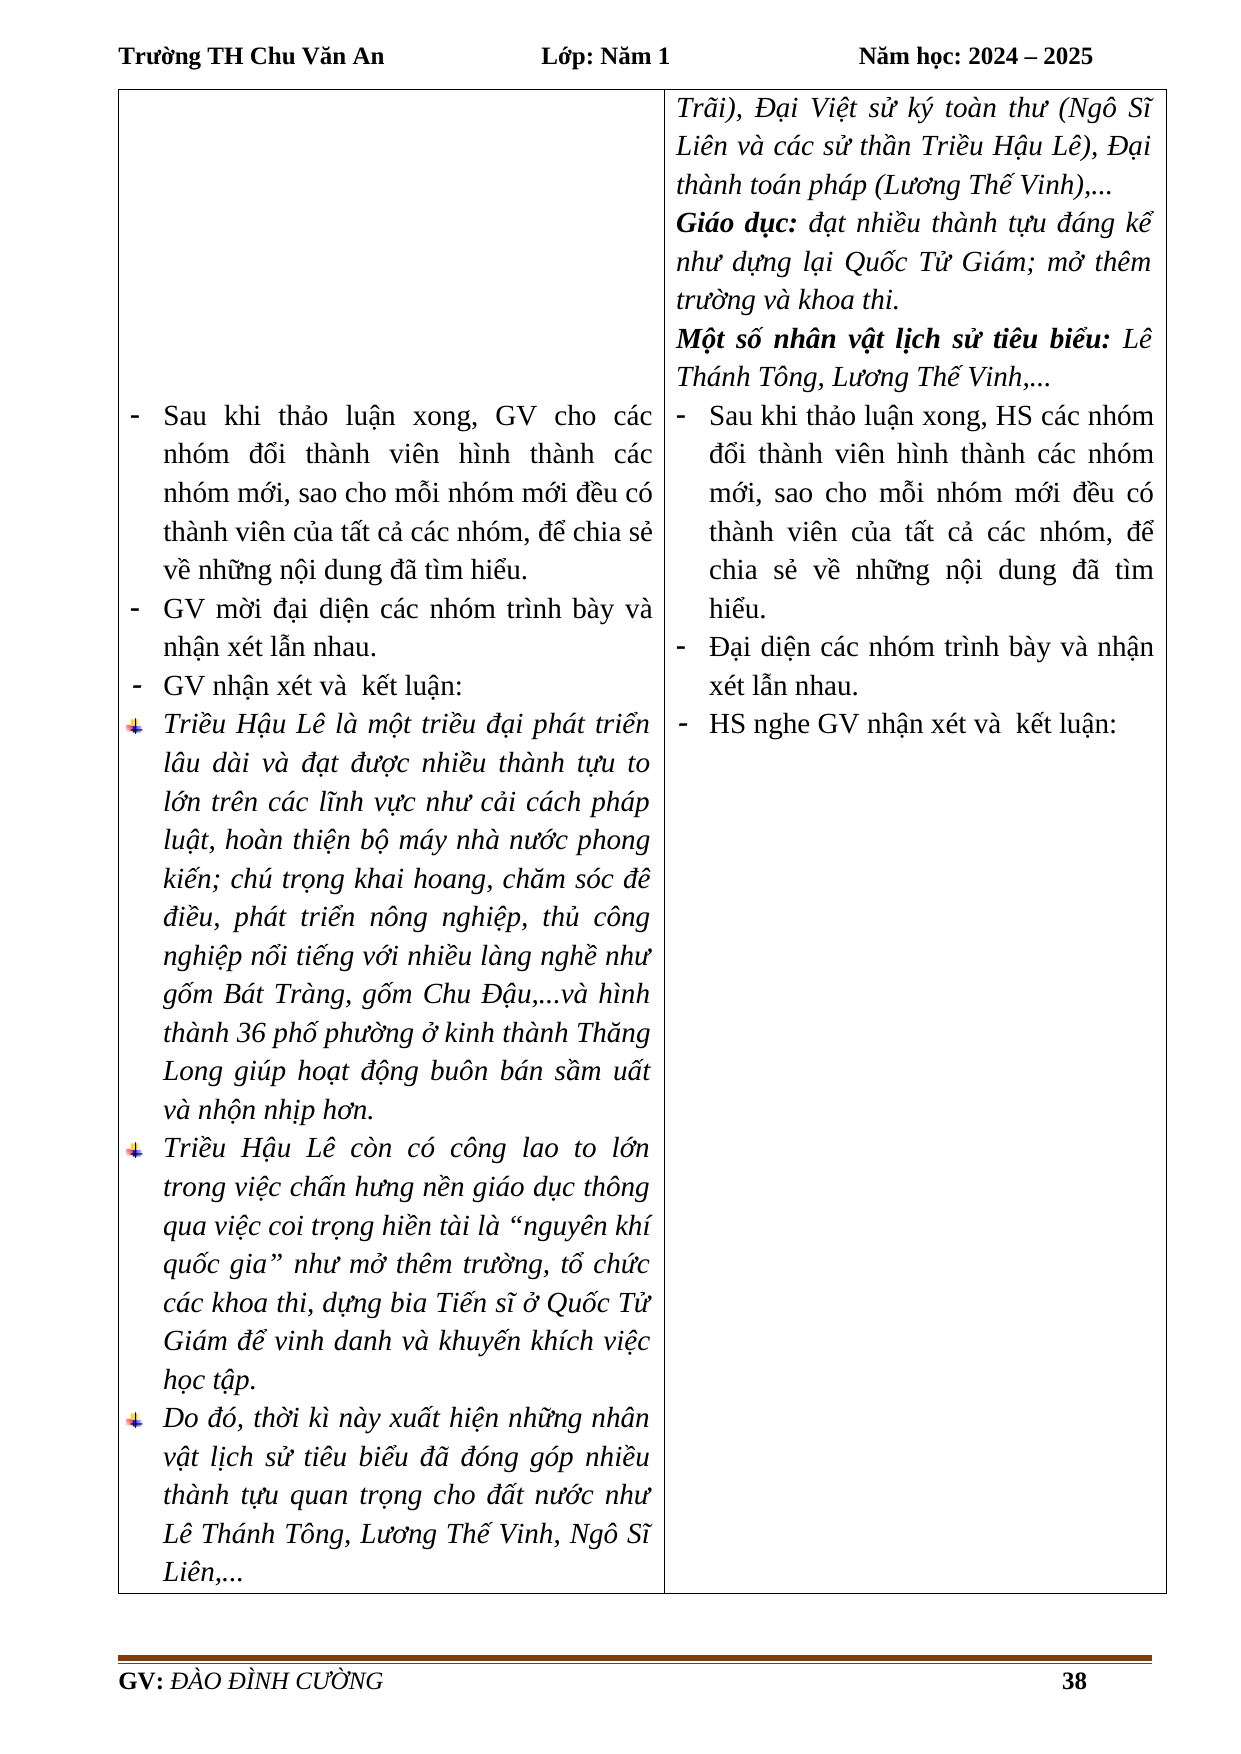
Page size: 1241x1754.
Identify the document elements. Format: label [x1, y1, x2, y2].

table_cell [119, 90, 664, 1592]
table_cell [665, 90, 1166, 1592]
picture [126, 717, 143, 734]
picture [126, 1411, 143, 1428]
picture [126, 1141, 143, 1158]
